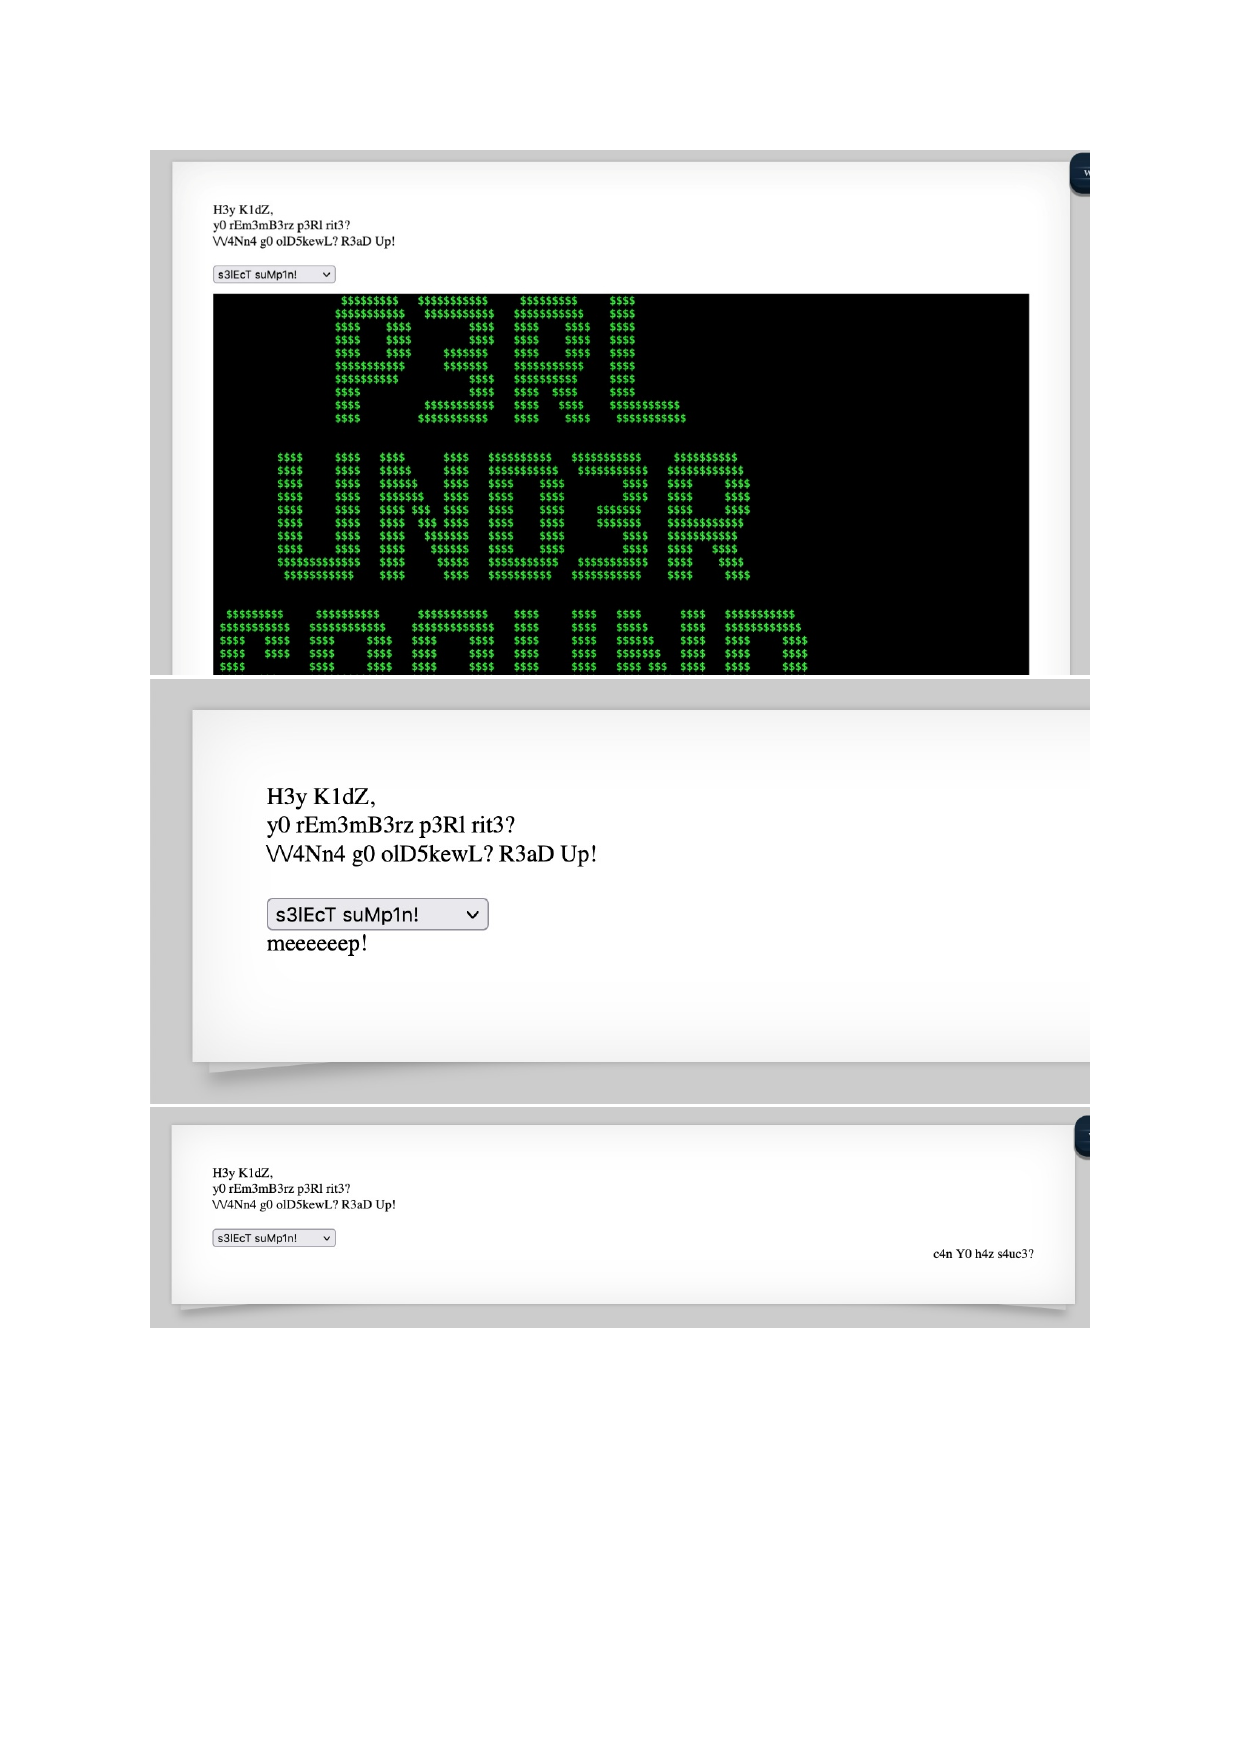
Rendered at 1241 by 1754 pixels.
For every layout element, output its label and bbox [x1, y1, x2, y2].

picture [150, 679, 1090, 1104]
picture [150, 150, 1090, 675]
picture [150, 1107, 1090, 1328]
